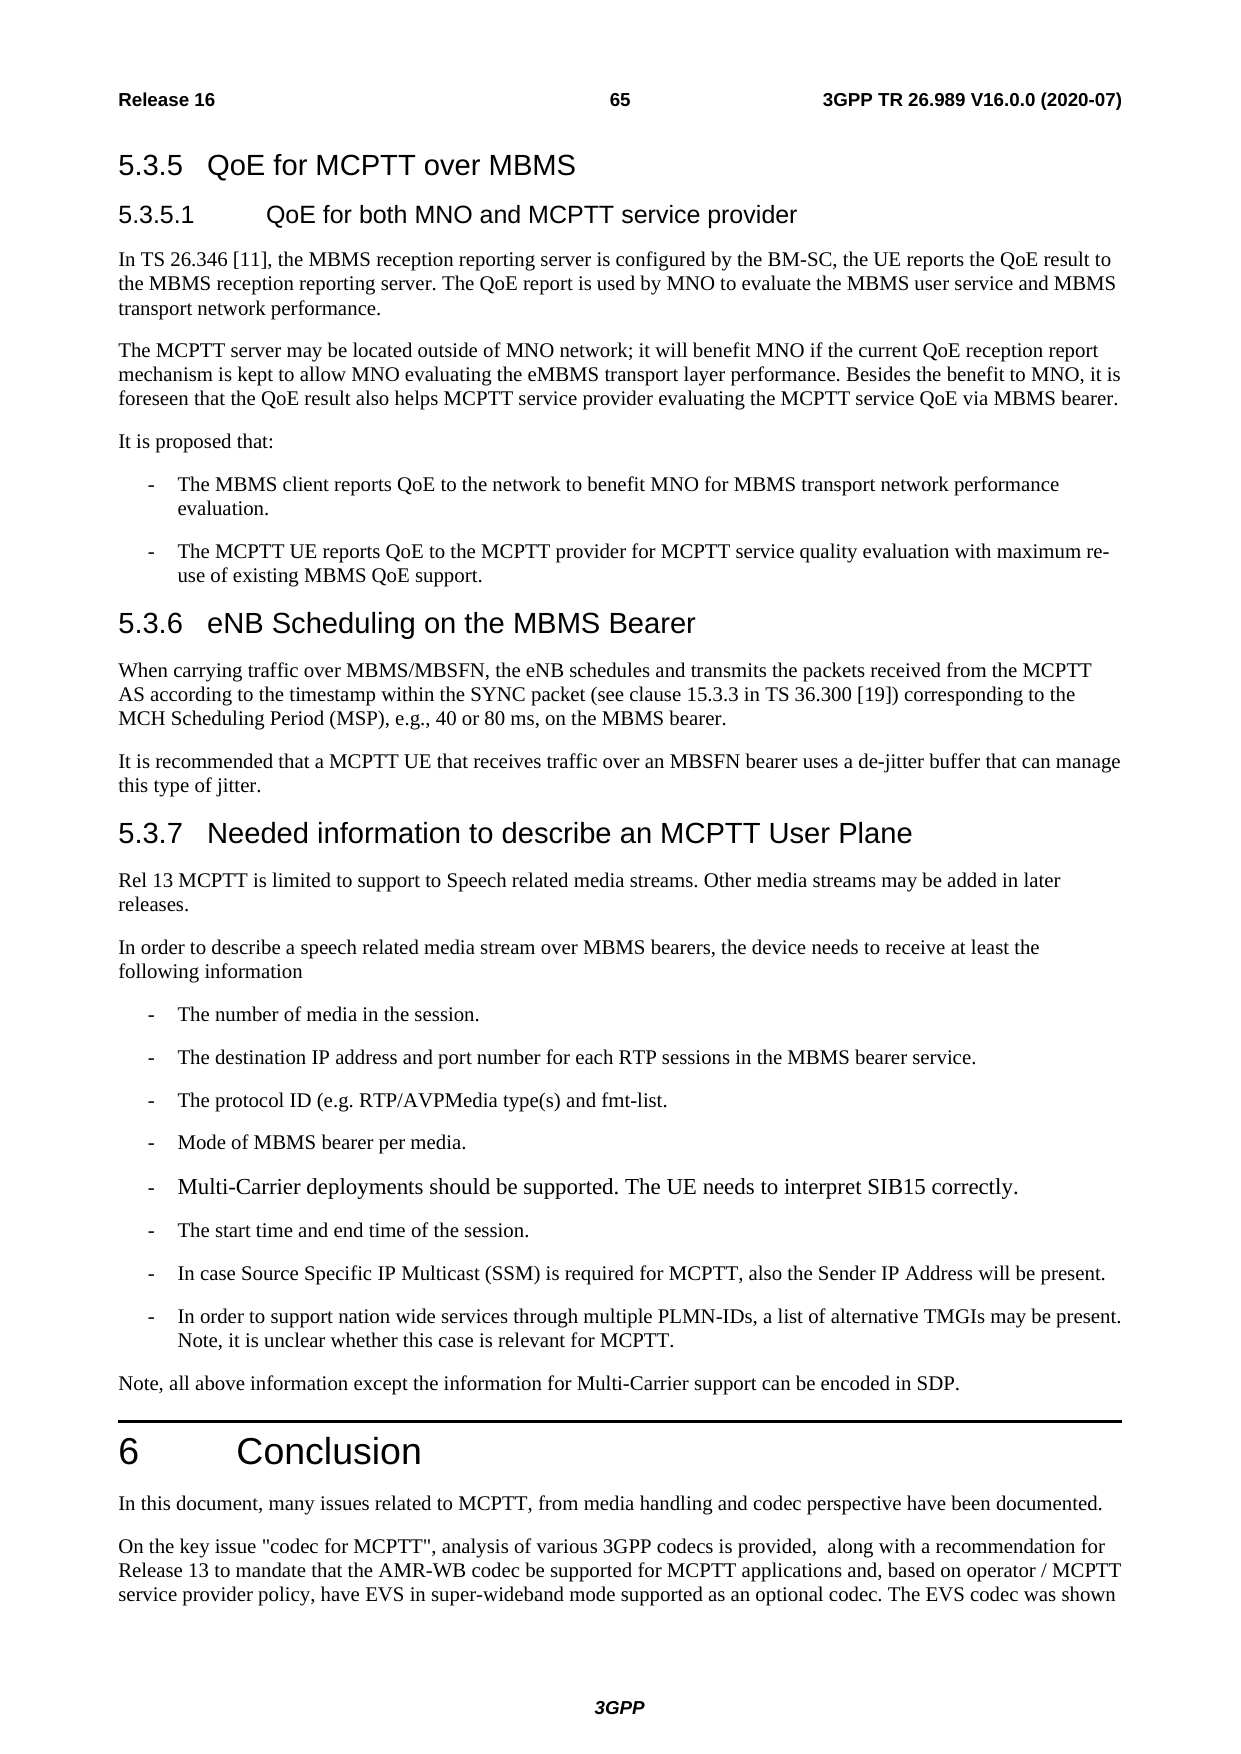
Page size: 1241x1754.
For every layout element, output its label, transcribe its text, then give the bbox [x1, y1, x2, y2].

subtitle 5.3.6 eNB Scheduling on the MBMS Bearer [118, 606, 1122, 639]
text - The MCPTT UE reports QoE to the MCPTT provider for MCPTT service quality evaluation with maximum re-use of existing MBMS QoE support. [148, 539, 1122, 587]
text - The number of media in the session. [148, 1002, 1122, 1026]
subtitle 5.3.5.1 QoE for both MNO and MCPTT service provider [118, 200, 1122, 228]
text When carrying traffic over MBMS/MBSFN, the eNB schedules and transmits the packets received from the MCPTT AS according to the timestamp within the SYNC packet (see clause 15.3.3 in TS 36.300 [19]) corresponding to the MCH Scheduling Period (MSP), e.g., 40 or 80 ms, on the MBMS bearer. [118, 658, 1122, 730]
text It is proposed that: [118, 429, 1122, 453]
text In order to describe a speech related media stream over MBMS bearers, the device needs to receive at least the following information [118, 935, 1122, 983]
text - The start time and end time of the session. [148, 1218, 1122, 1242]
text Rel 13 MCPTT is limited to support to Speech related media streams. Other media streams may be added in later releases. [118, 868, 1122, 916]
text Note, all above information except the information for Multi-Carrier support can be encoded in SDP. [118, 1371, 1122, 1395]
text - The destination IP address and port number for each RTP sessions in the MBMS bearer service. [148, 1045, 1122, 1069]
subtitle 5.3.7 Needed information to describe an MCPTT User Plane [118, 816, 1122, 849]
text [118, 1534, 1122, 1606]
subtitle 6 Conclusion [118, 1423, 1122, 1472]
text The MCPTT server may be located outside of MNO network; it will benefit MNO if the current QoE reception report mechanism is kept to allow MNO evaluating the eMBMS transport layer performance. Besides the benefit to MNO, it is foreseen that the QoE result also helps MCPTT service provider evaluating the MCPTT service QoE via MBMS bearer. [118, 338, 1122, 410]
text In this document, many issues related to MCPTT, from media handling and codec perspective have been documented. [118, 1491, 1122, 1515]
text - In case Source Specific IP Multicast (SSM) is required for MCPTT, also the Sender IP Address will be present. [148, 1261, 1122, 1285]
text - In order to support nation wide services through multiple PLMN-IDs, a list of alternative TMGIs may be present. Note, it is unclear whether this case is relevant for MCPTT. [148, 1304, 1122, 1352]
subtitle 5.3.5 QoE for MCPTT over MBMS [118, 147, 1122, 181]
text - Mode of MBMS bearer per media. [148, 1130, 1122, 1154]
text It is recommended that a MCPTT UE that receives traffic over an MBSFN bearer uses a de-jitter buffer that can manage this type of jitter. [118, 749, 1122, 797]
text - The MBMS client reports QoE to the network to benefit MNO for MBMS transport network performance evaluation. [148, 472, 1122, 520]
text - The protocol ID (e.g. RTP/AVPMedia type(s) and fmt-list. [148, 1087, 1122, 1112]
text - Multi-Carrier deployments should be supported. The UE needs to interpret SIB15 correctly. [148, 1173, 1122, 1199]
text In TS 26.346 [11], the MBMS reception reporting server is configured by the BM-SC, the UE reports the QoE result to the MBMS reception reporting server. The QoE report is used by MNO to evaluate the MBMS user service and MBMS transport network performance. [118, 247, 1122, 319]
